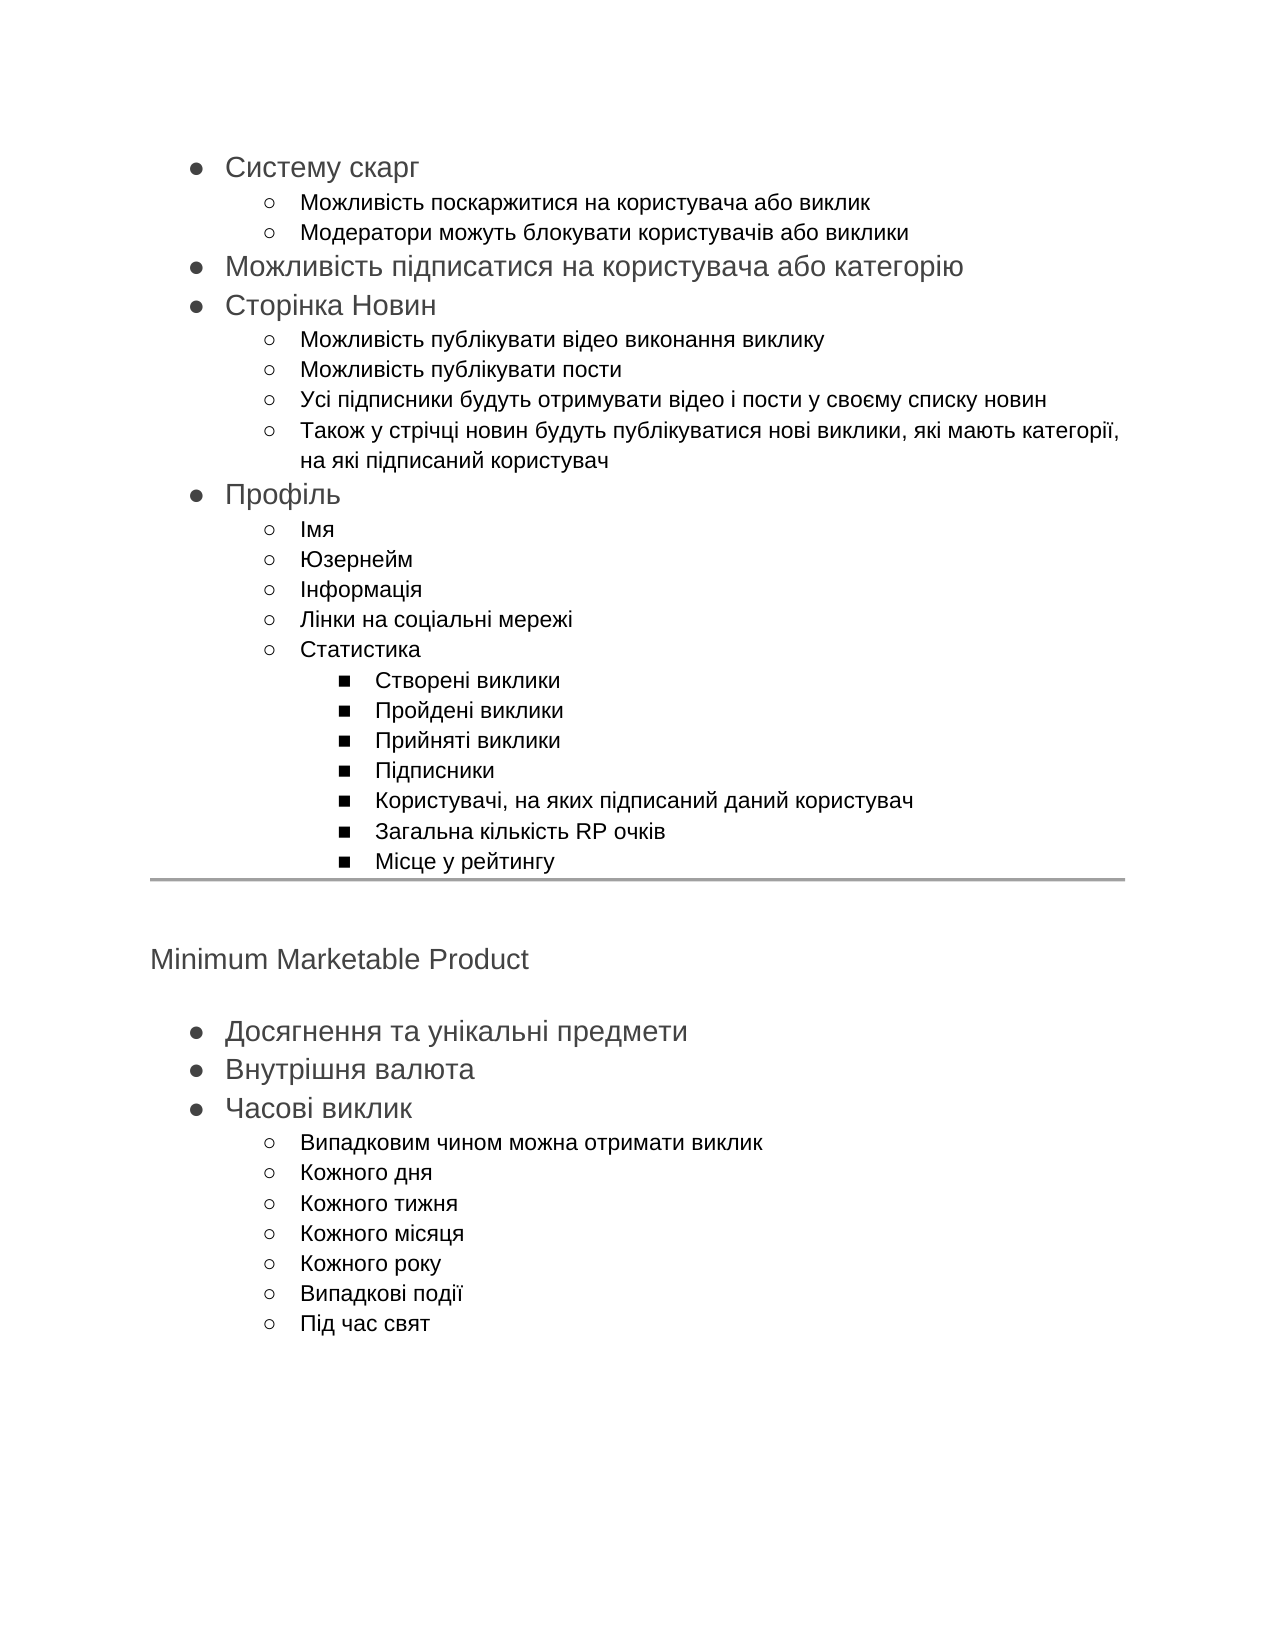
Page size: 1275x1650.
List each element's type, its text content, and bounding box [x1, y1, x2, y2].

list Під час свят [262, 1310, 1125, 1337]
list Кожного року [262, 1250, 1125, 1276]
subtitle Можливість підписатися на користувача або категорію [187, 249, 1125, 282]
list Кожного місяця [262, 1220, 1125, 1246]
subtitle Внутрішня валюта [187, 1052, 1125, 1086]
list Загальна кількість RP очків [337, 818, 1125, 844]
list Користувачі, на яких підписаний даний користувач [337, 787, 1125, 814]
list Інформація [262, 576, 1125, 602]
list Можливість публікувати відео виконання виклику [262, 326, 1125, 352]
list Імя [262, 516, 1125, 542]
list Модератори можуть блокувати користувачів або виклики [262, 219, 1125, 245]
list Випадкові події [262, 1280, 1125, 1307]
list Місце у рейтингу [337, 848, 1125, 874]
list Прийняті виклики [337, 727, 1125, 753]
list Можливість публікувати пости [262, 356, 1125, 383]
list Усі підписники будуть отримувати відео і пости у своєму списку новин [262, 386, 1125, 413]
list Кожного дня [262, 1159, 1125, 1186]
subtitle Профіль [187, 477, 1125, 511]
list Статистика [262, 636, 1125, 663]
list Випадковим чином можна отримати виклик [262, 1129, 1125, 1156]
subtitle Сторінка Новин [187, 287, 1125, 321]
subtitle Minimum Marketable Product [150, 942, 1125, 975]
list Створені виклики [337, 667, 1125, 693]
list Можливість поскаржитися на користувача або виклик [262, 188, 1125, 215]
subtitle Досягнення та унікальні предмети [187, 1013, 1125, 1047]
list Юзернейм [262, 546, 1125, 572]
subtitle Часові виклик [187, 1091, 1125, 1124]
list Пройдені виклики [337, 697, 1125, 723]
list Лінки на соціальні мережі [262, 606, 1125, 633]
list Підписники [337, 757, 1125, 784]
list Кожного тижня [262, 1189, 1125, 1216]
list Також у стрічці новин будуть публікуватися нові виклики, які мають категорії, на які підписаний користувач [262, 417, 1125, 473]
subtitle Систему скарг [187, 150, 1125, 183]
